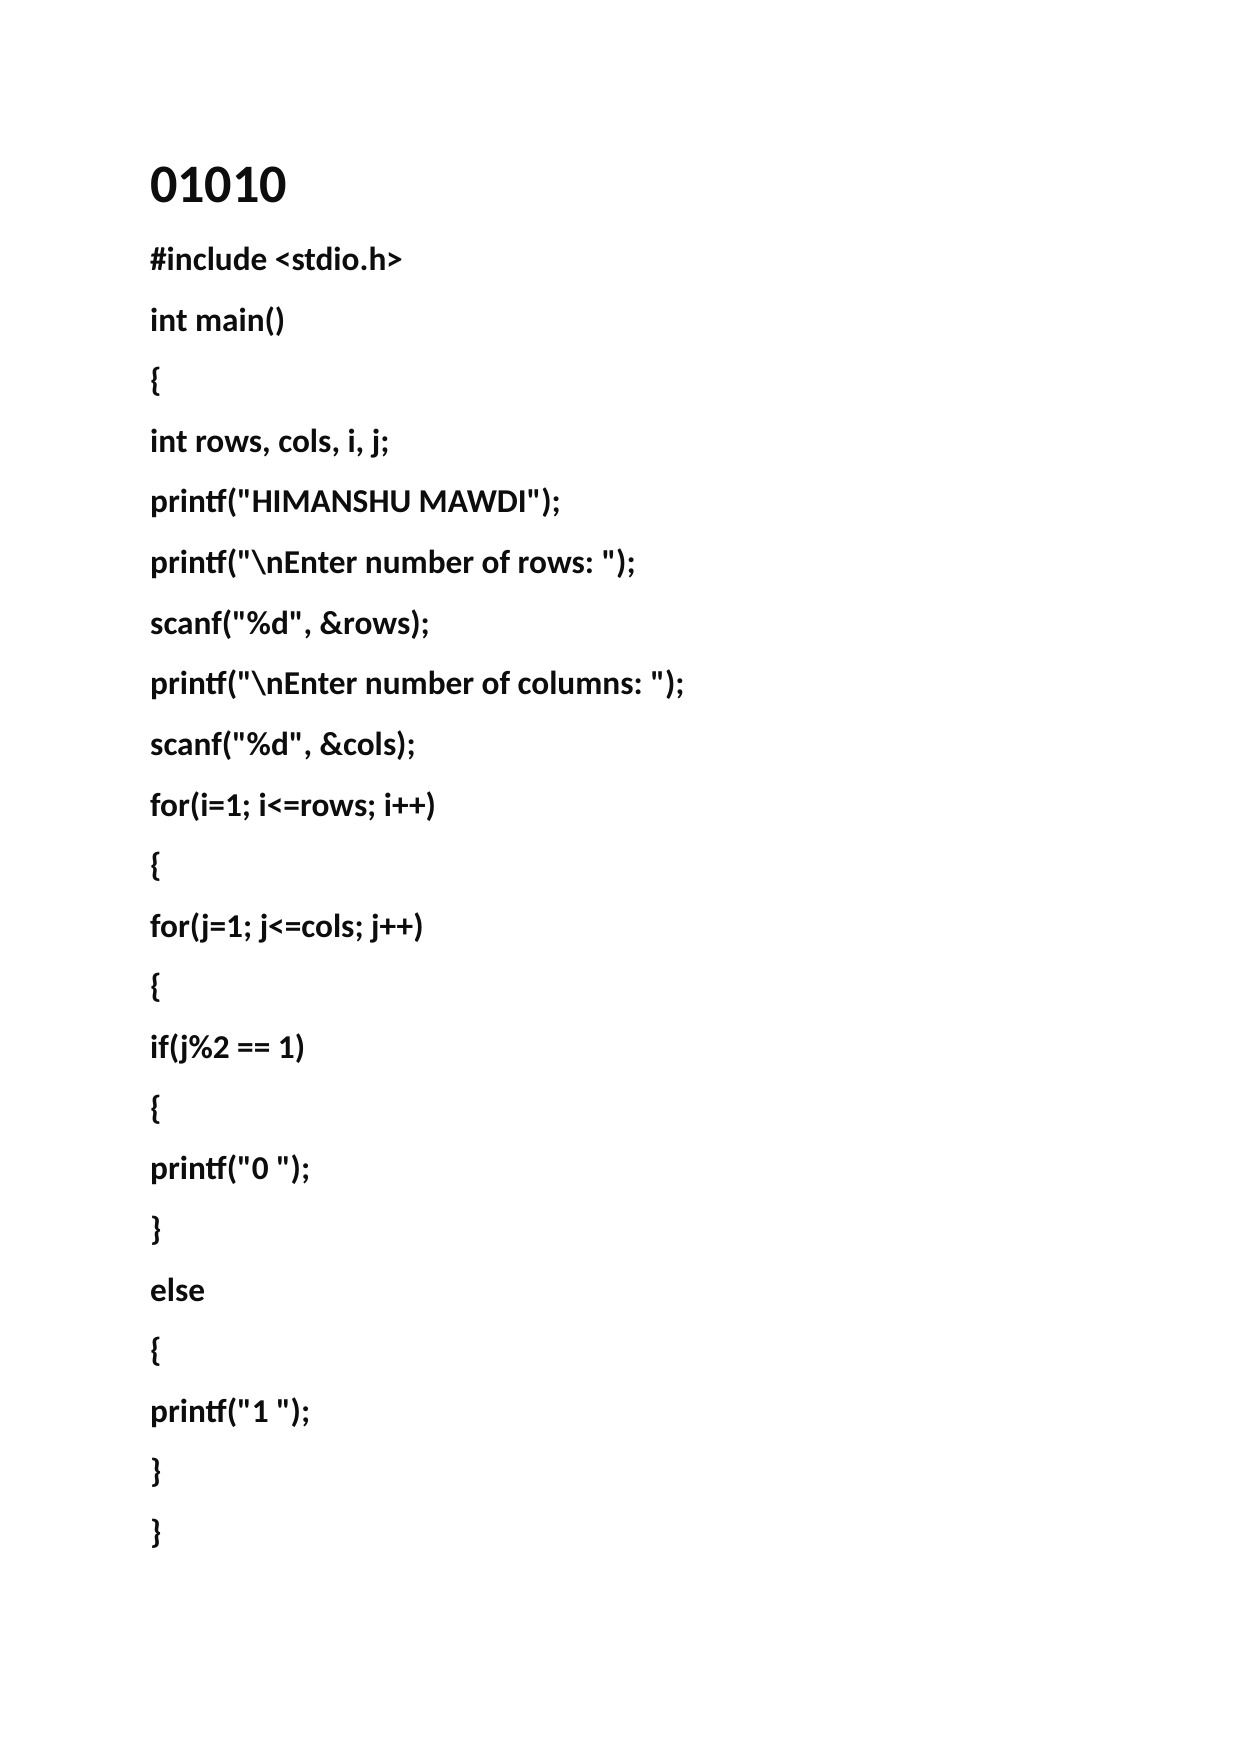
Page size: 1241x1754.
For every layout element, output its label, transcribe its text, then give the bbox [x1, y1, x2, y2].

text else [150, 1269, 1090, 1309]
text #include <stdio.h> [150, 238, 1090, 279]
text for(i=1; i<=rows; i++) [150, 784, 1090, 824]
text 01010 [150, 150, 1090, 216]
text printf("\nEnter number of rows: "); [150, 541, 1090, 582]
text scanf("%d", &rows); [150, 602, 1090, 642]
text { [150, 1329, 1090, 1370]
text { [150, 359, 1090, 400]
text int rows, cols, i, j; [150, 420, 1090, 461]
text } [150, 1208, 1090, 1249]
text { [150, 1087, 1090, 1127]
text scanf("%d", &cols); [150, 723, 1090, 764]
text int main() [150, 299, 1090, 339]
text { [150, 844, 1090, 885]
text if(j%2 == 1) [150, 1026, 1090, 1067]
text printf("1 "); [150, 1390, 1090, 1431]
text } [150, 1451, 1090, 1491]
text { [150, 966, 1090, 1006]
text printf("0 "); [150, 1147, 1090, 1188]
text for(j=1; j<=cols; j++) [150, 905, 1090, 946]
text printf("\nEnter number of columns: "); [150, 662, 1090, 703]
text } [150, 1511, 1090, 1552]
text printf("HIMANSHU MAWDI"); [150, 481, 1090, 521]
